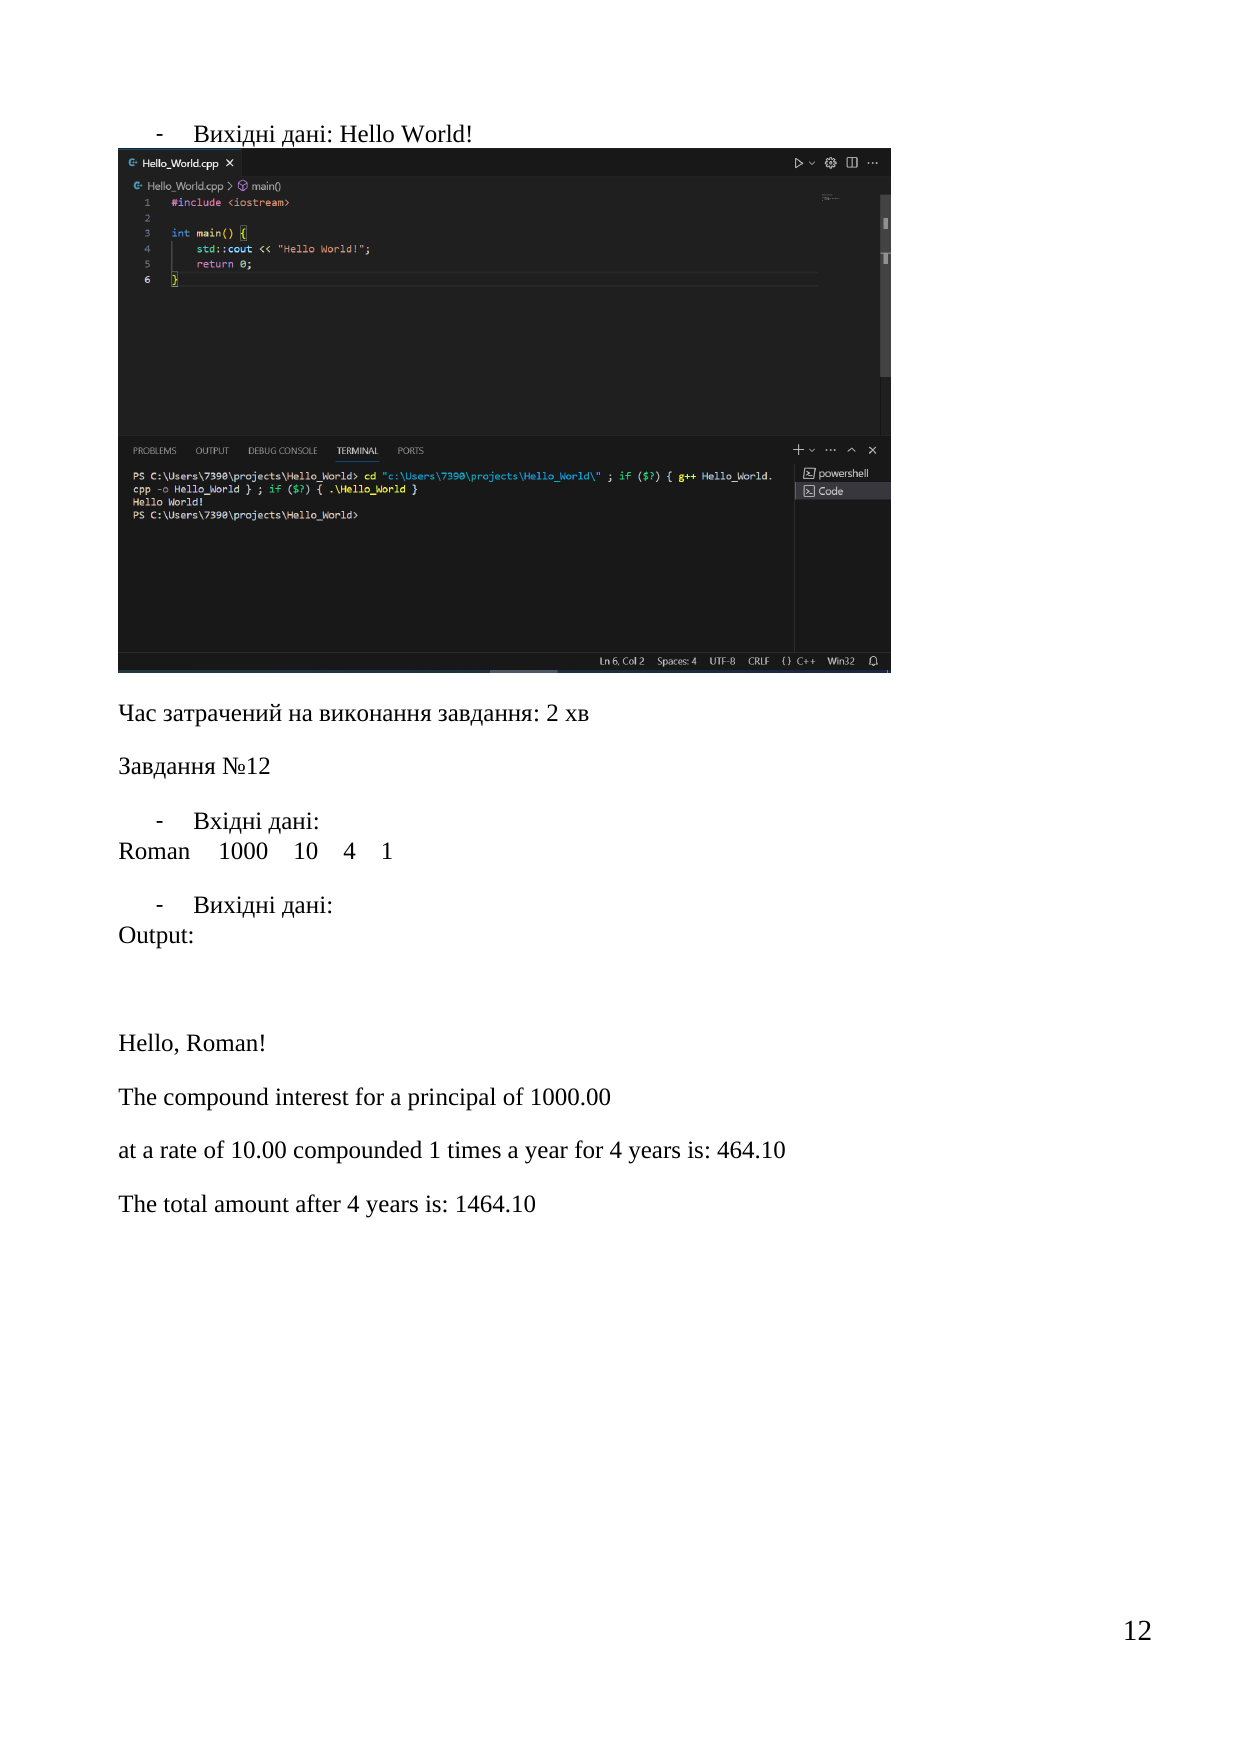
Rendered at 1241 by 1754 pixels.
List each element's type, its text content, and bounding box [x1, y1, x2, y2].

list Вихідні дані: [156, 890, 1152, 920]
text The compound interest for a principal of 1000.00 [118, 1082, 1152, 1111]
text Завдання №12 [118, 751, 1152, 780]
text Output: [118, 920, 1152, 949]
text The total amount after 4 years is: 1464.10 [118, 1189, 1152, 1218]
list Вхідні дані: [156, 805, 1152, 836]
list Вихідні дані: Hello World! [156, 118, 1152, 149]
text Roman 1000 10 4 1 [118, 836, 1152, 864]
picture [118, 148, 891, 673]
text Час затрачений на виконання завдання: 2 хв [118, 698, 1152, 726]
text Hello, Roman! [118, 1028, 1152, 1057]
text at a rate of 10.00 compounded 1 times a year for 4 years is: 464.10 [118, 1136, 1152, 1164]
